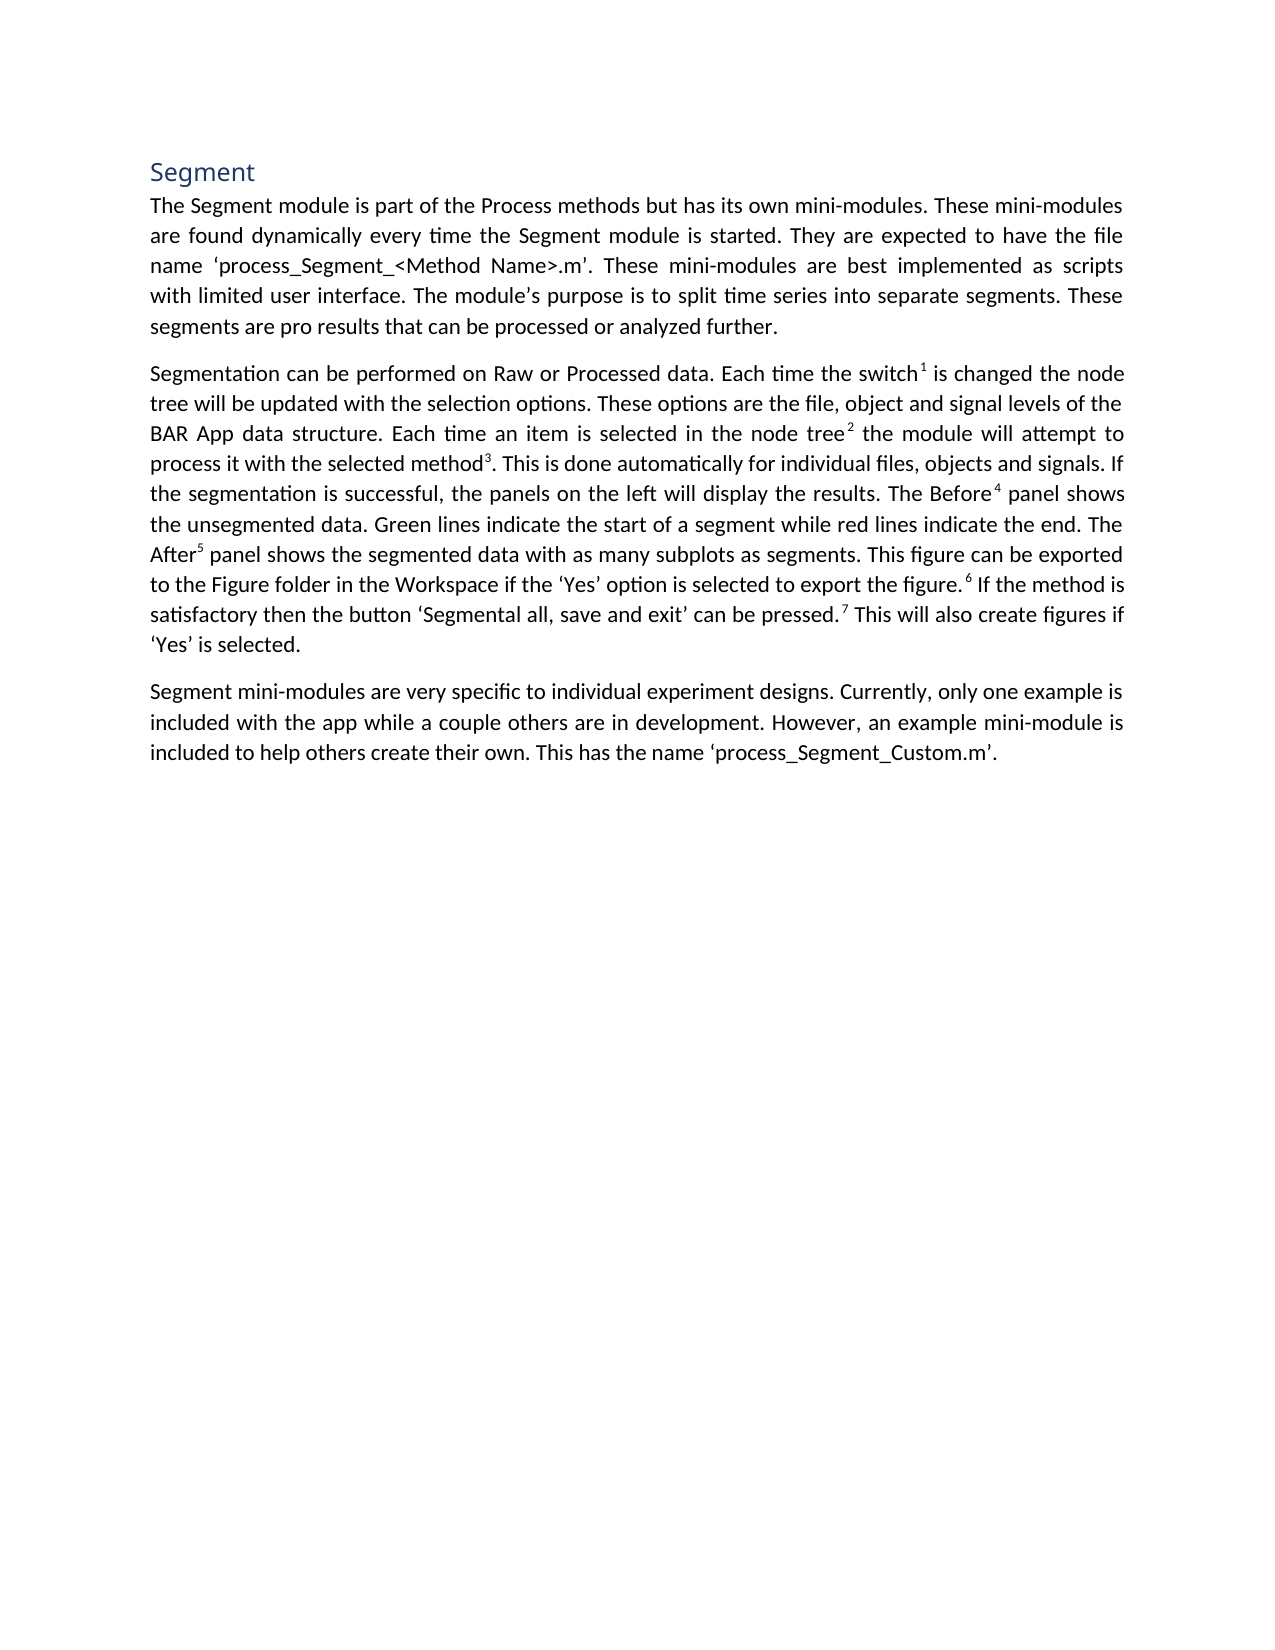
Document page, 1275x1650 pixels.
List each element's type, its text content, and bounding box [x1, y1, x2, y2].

text Segmentation can be performed on Raw or Processed data. Each time the switch1 is changed the node tree will be updated with the selection options. These options are the file, object and signal levels of the BAR App data structure. Each time an item is selected in the node tree2 the module will attempt to process it with the selected method3. This is done automatically for individual files, objects and signals. If the segmentation is successful, the panels on the left will display the results. The Before4 panel shows the unsegmented data. Green lines indicate the start of a segment while red lines indicate the end. The After5 panel shows the segmented data with as many subplots as segments. This figure can be exported to the Figure folder in the Workspace if the ‘Yes’ option is selected to export the figure.6 If the method is satisfactory then the button ‘Segmental all, save and exit’ can be pressed.7 This will also create figures if ‘Yes’ is selected. [150, 359, 1125, 658]
text The Segment module is part of the Process methods but has its own mini-modules. These mini-modules are found dynamically every time the Segment module is started. They are expected to have the file name ‘process_Segment_<Method Name>.m’. These mini-modules are best implemented as scripts with limited user interface. The module’s purpose is to split time series into separate segments. These segments are pro results that can be processed or analyzed further. [150, 191, 1125, 340]
subtitle Segment [150, 154, 1125, 188]
text Segment mini-modules are very specific to individual experiment designs. Currently, only one example is included with the app while a couple others are in development. However, an example mini-module is included to help others create their own. This has the name ‘process_Segment_Custom.m’. [150, 677, 1125, 766]
